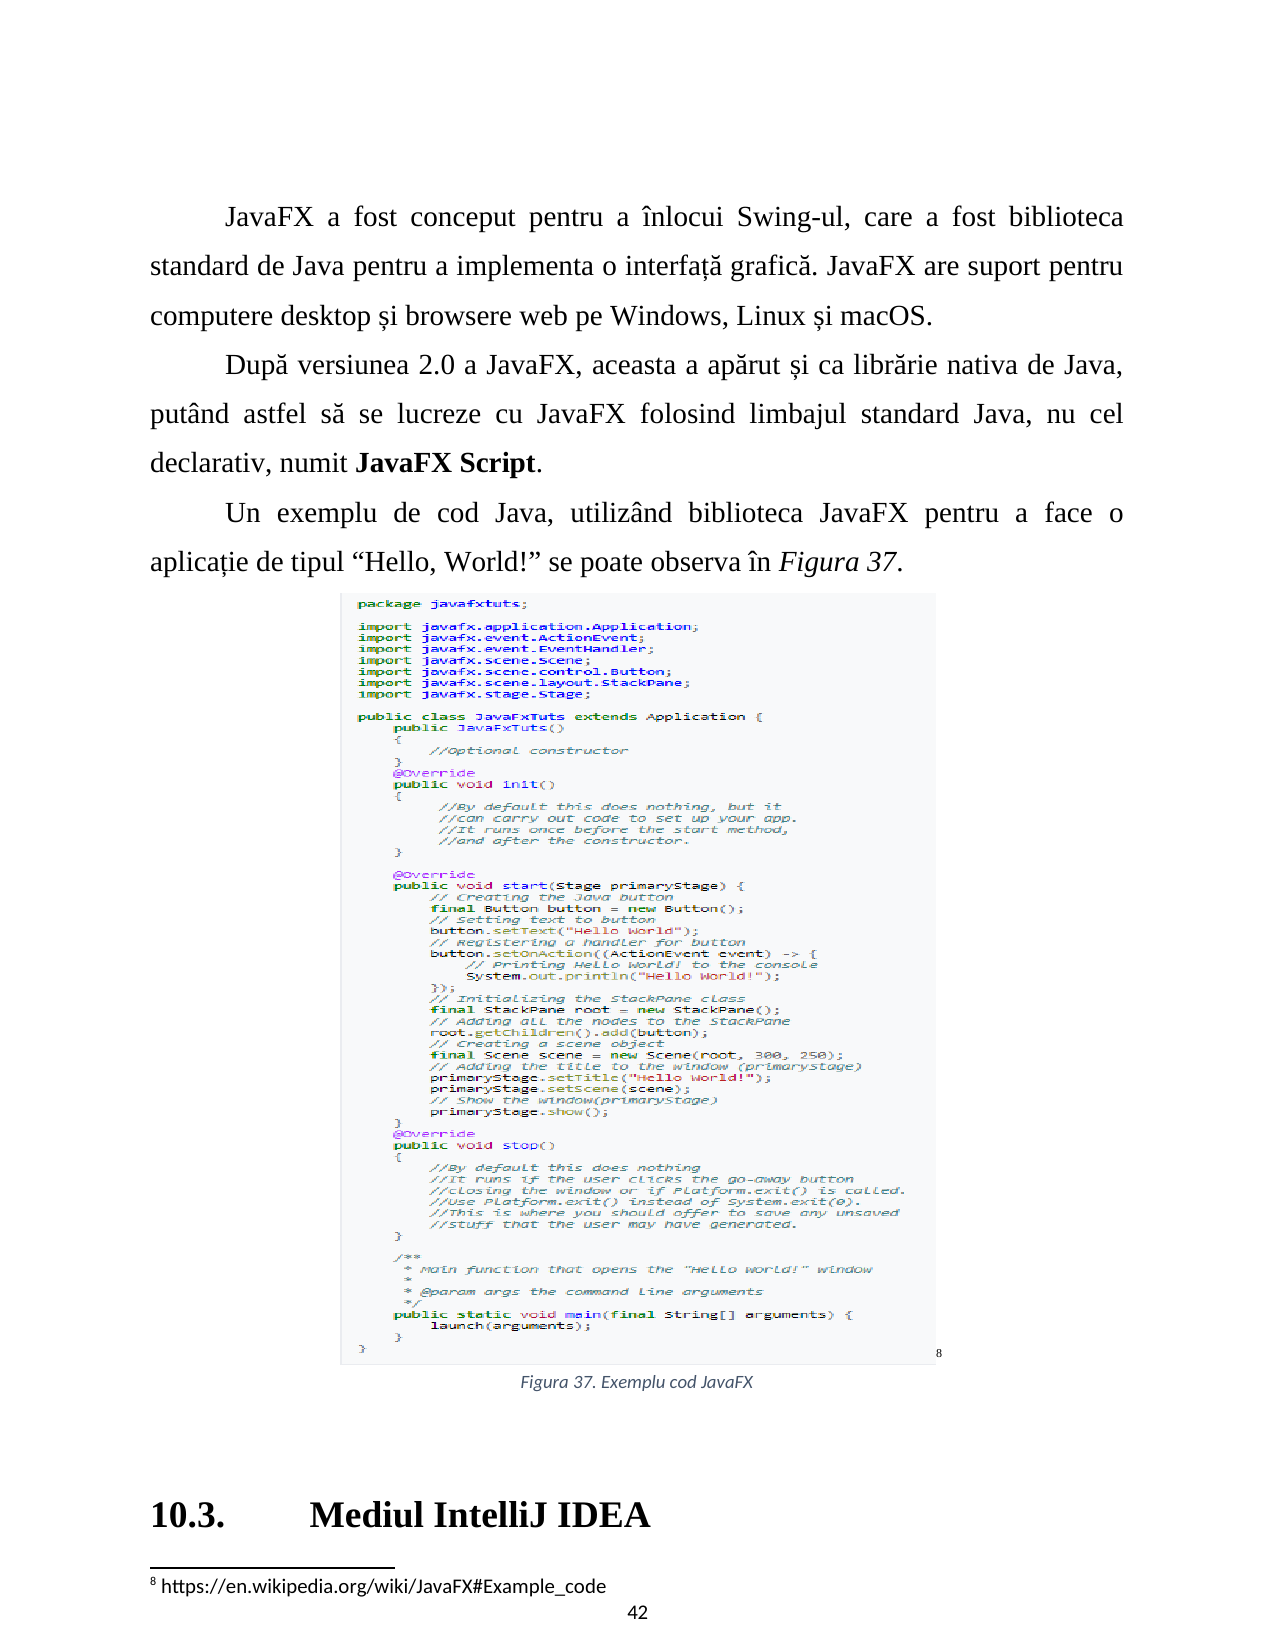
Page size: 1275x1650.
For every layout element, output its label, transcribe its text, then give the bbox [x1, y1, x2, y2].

text Un exemplu de cod Java, utilizând biblioteca JavaFX pentru a face o aplicație de tipul “Hello, World!” se poate observa în figura 37. [150, 495, 1125, 578]
text JavaFX a fost conceput pentru a înlocui Swing-ul, care a fost biblioteca standard de Java pentru a implementa o interfață grafică. JavaFX are suport pentru computere desktop și browsere web pe Windows, Linux și macOS. [150, 199, 1125, 331]
subtitle Mediul IntelliJ IDEA [150, 1492, 1125, 1536]
text După versiunea 2.0 a JavaFX, aceasta a apărut și ca librărie nativa de Java, putând astfel să se lucreze cu JavaFX folosind limbajul standard Java, nu cel declarativ, numit JavaFX Script. [150, 347, 1125, 479]
picture [333, 593, 936, 1366]
text Figura 37. Exemplu cod JavaFX [150, 1370, 1125, 1393]
